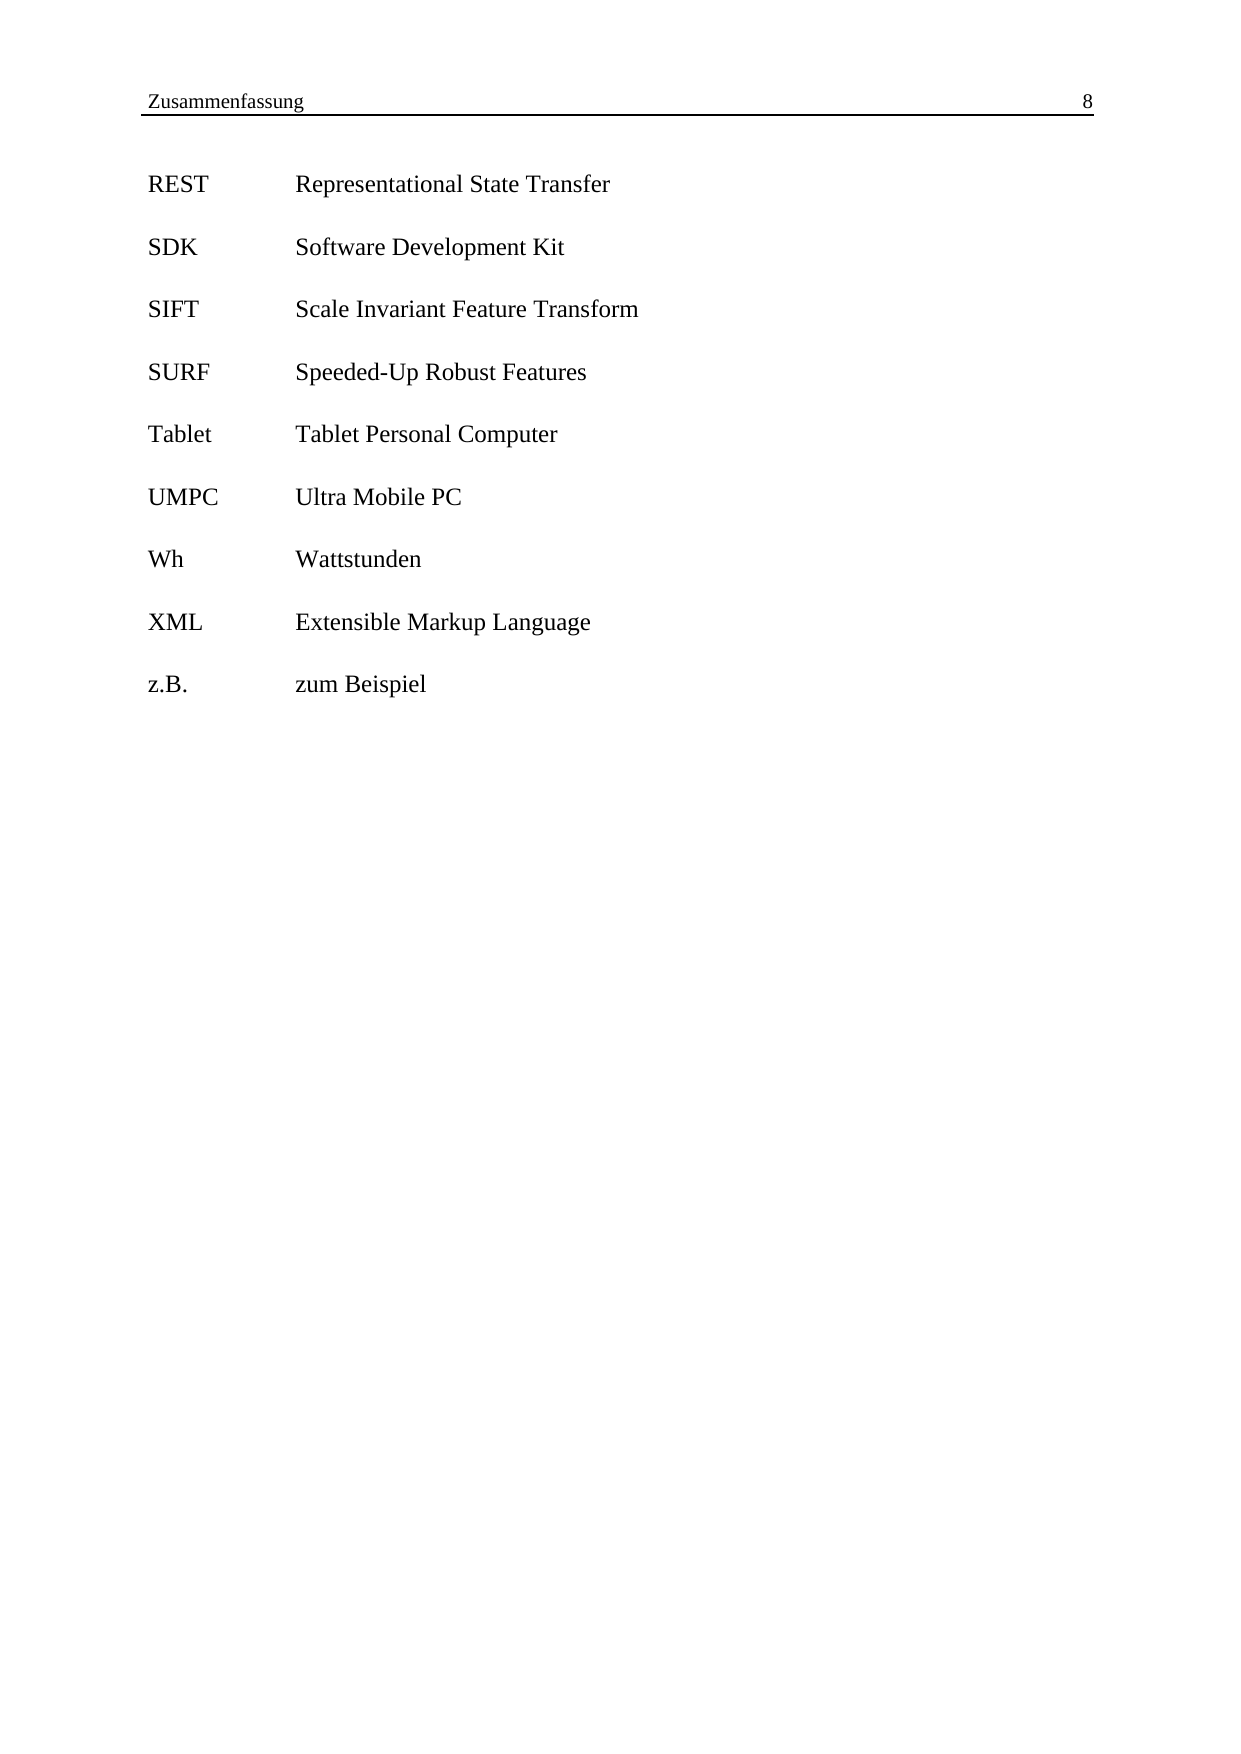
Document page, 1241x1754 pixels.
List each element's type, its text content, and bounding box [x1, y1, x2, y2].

text z.B. zum Beispiel [148, 661, 1093, 698]
text Wh Wattstunden [148, 536, 1093, 573]
text SIFT Scale Invariant Feature Transform [148, 286, 1093, 323]
text UMPC Ultra Mobile PC [148, 473, 1093, 511]
text SURF Speeded-Up Robust Features [148, 348, 1093, 386]
text REST Representational State Transfer [148, 161, 1093, 198]
text XML Extensible Markup Language [148, 598, 1093, 636]
text SDK Software Development Kit [148, 223, 1093, 261]
text Tablet Tablet Personal Computer [148, 411, 1093, 448]
